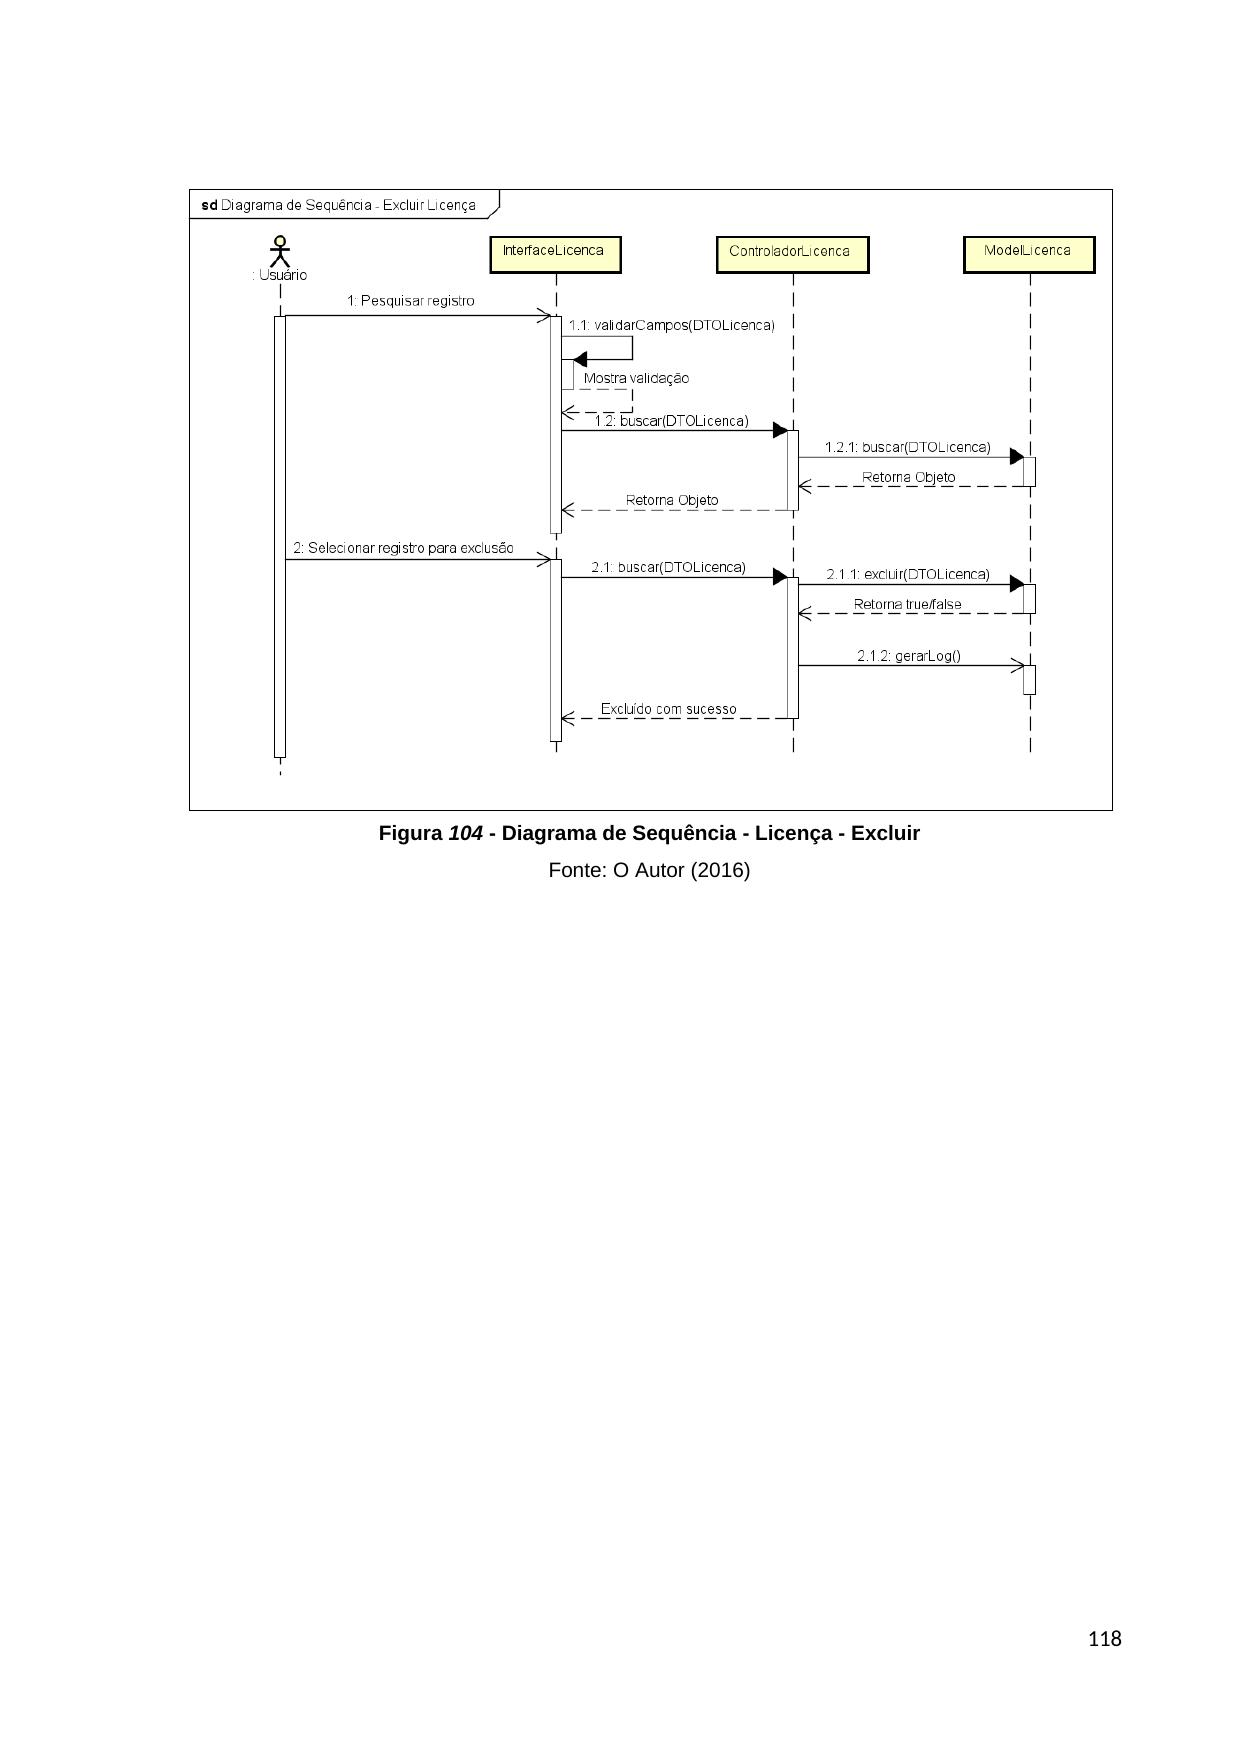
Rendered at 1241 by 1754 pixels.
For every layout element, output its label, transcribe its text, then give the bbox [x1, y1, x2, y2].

text Figura 104 - Diagrama de Sequência - Licença - Excluir [177, 821, 1122, 845]
text Fonte: O Autor (2016) [177, 857, 1122, 881]
picture [177, 177, 1123, 821]
